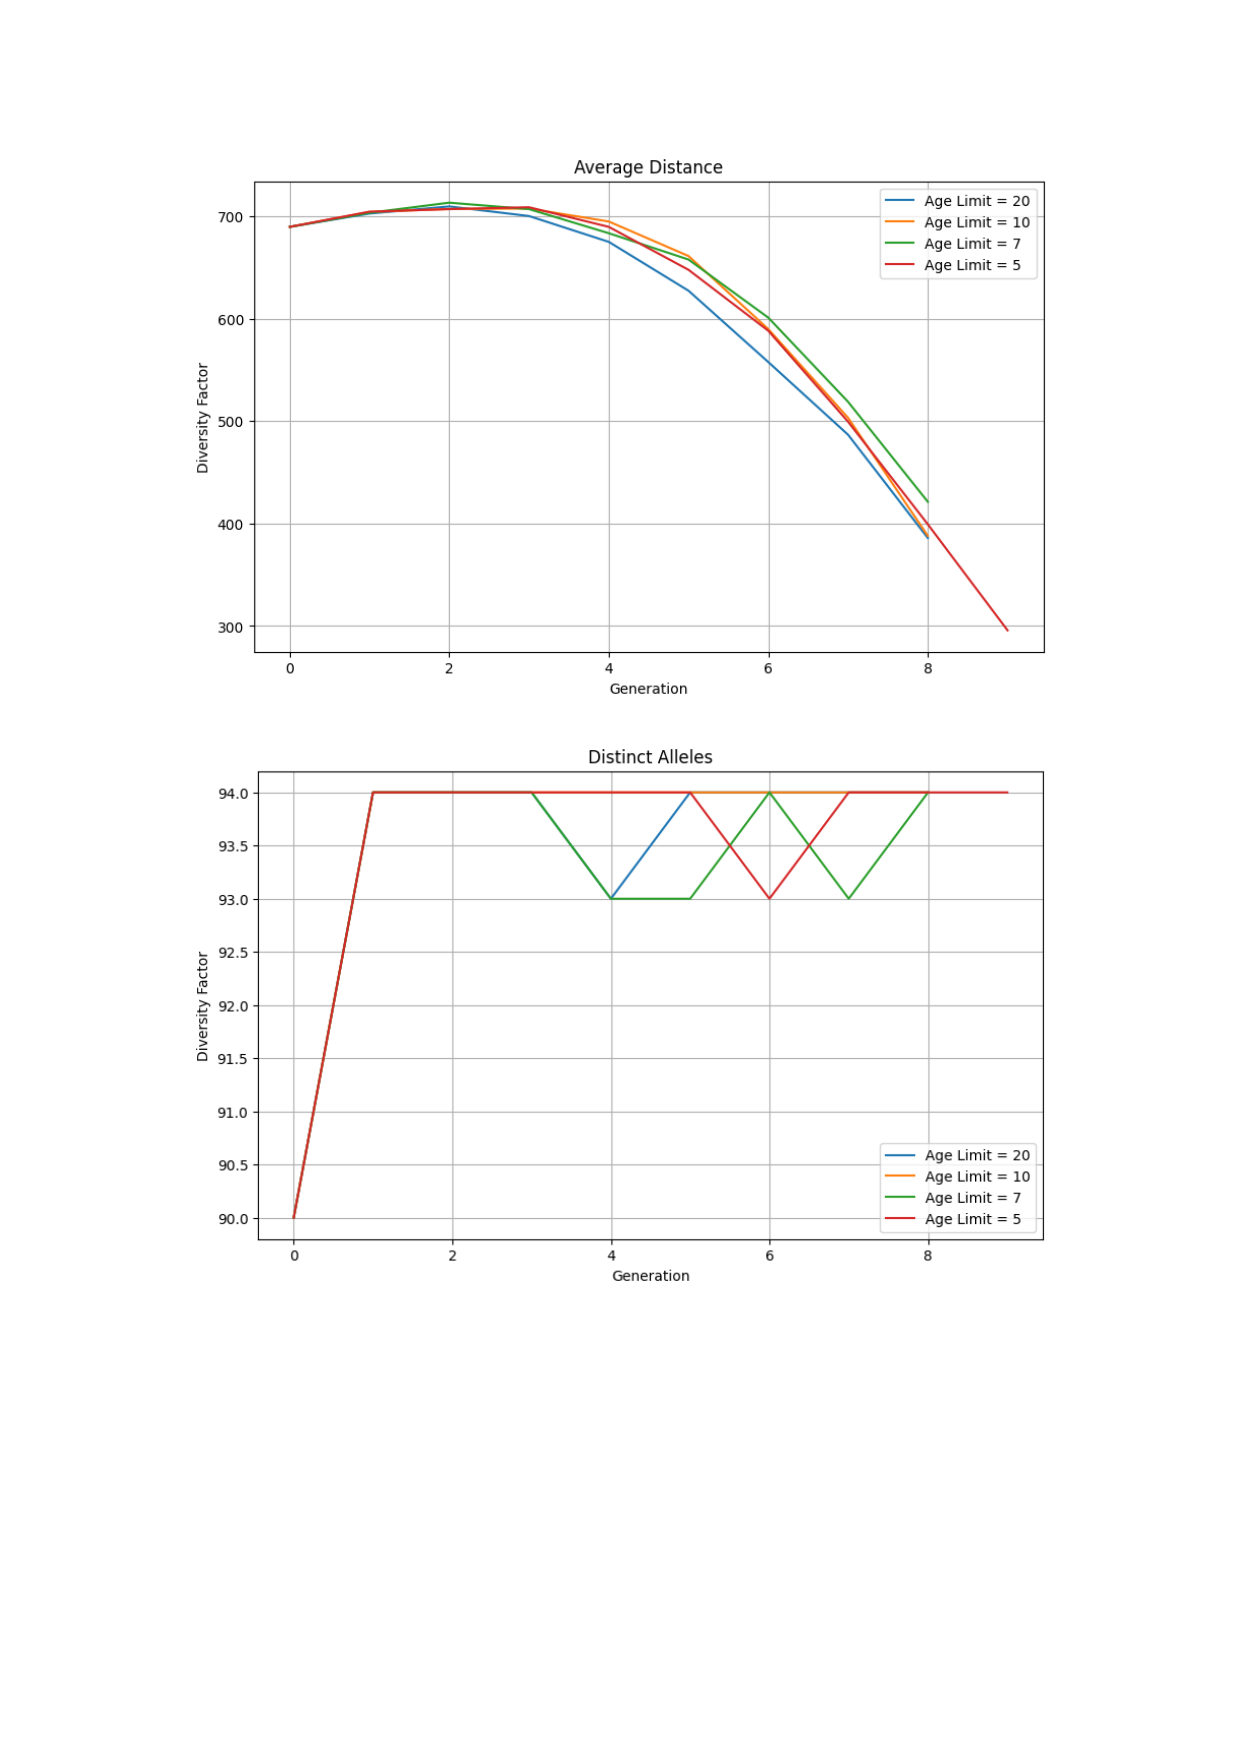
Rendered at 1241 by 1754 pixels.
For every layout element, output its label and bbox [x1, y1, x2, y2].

picture [187, 150, 1053, 706]
picture [187, 739, 1053, 1293]
